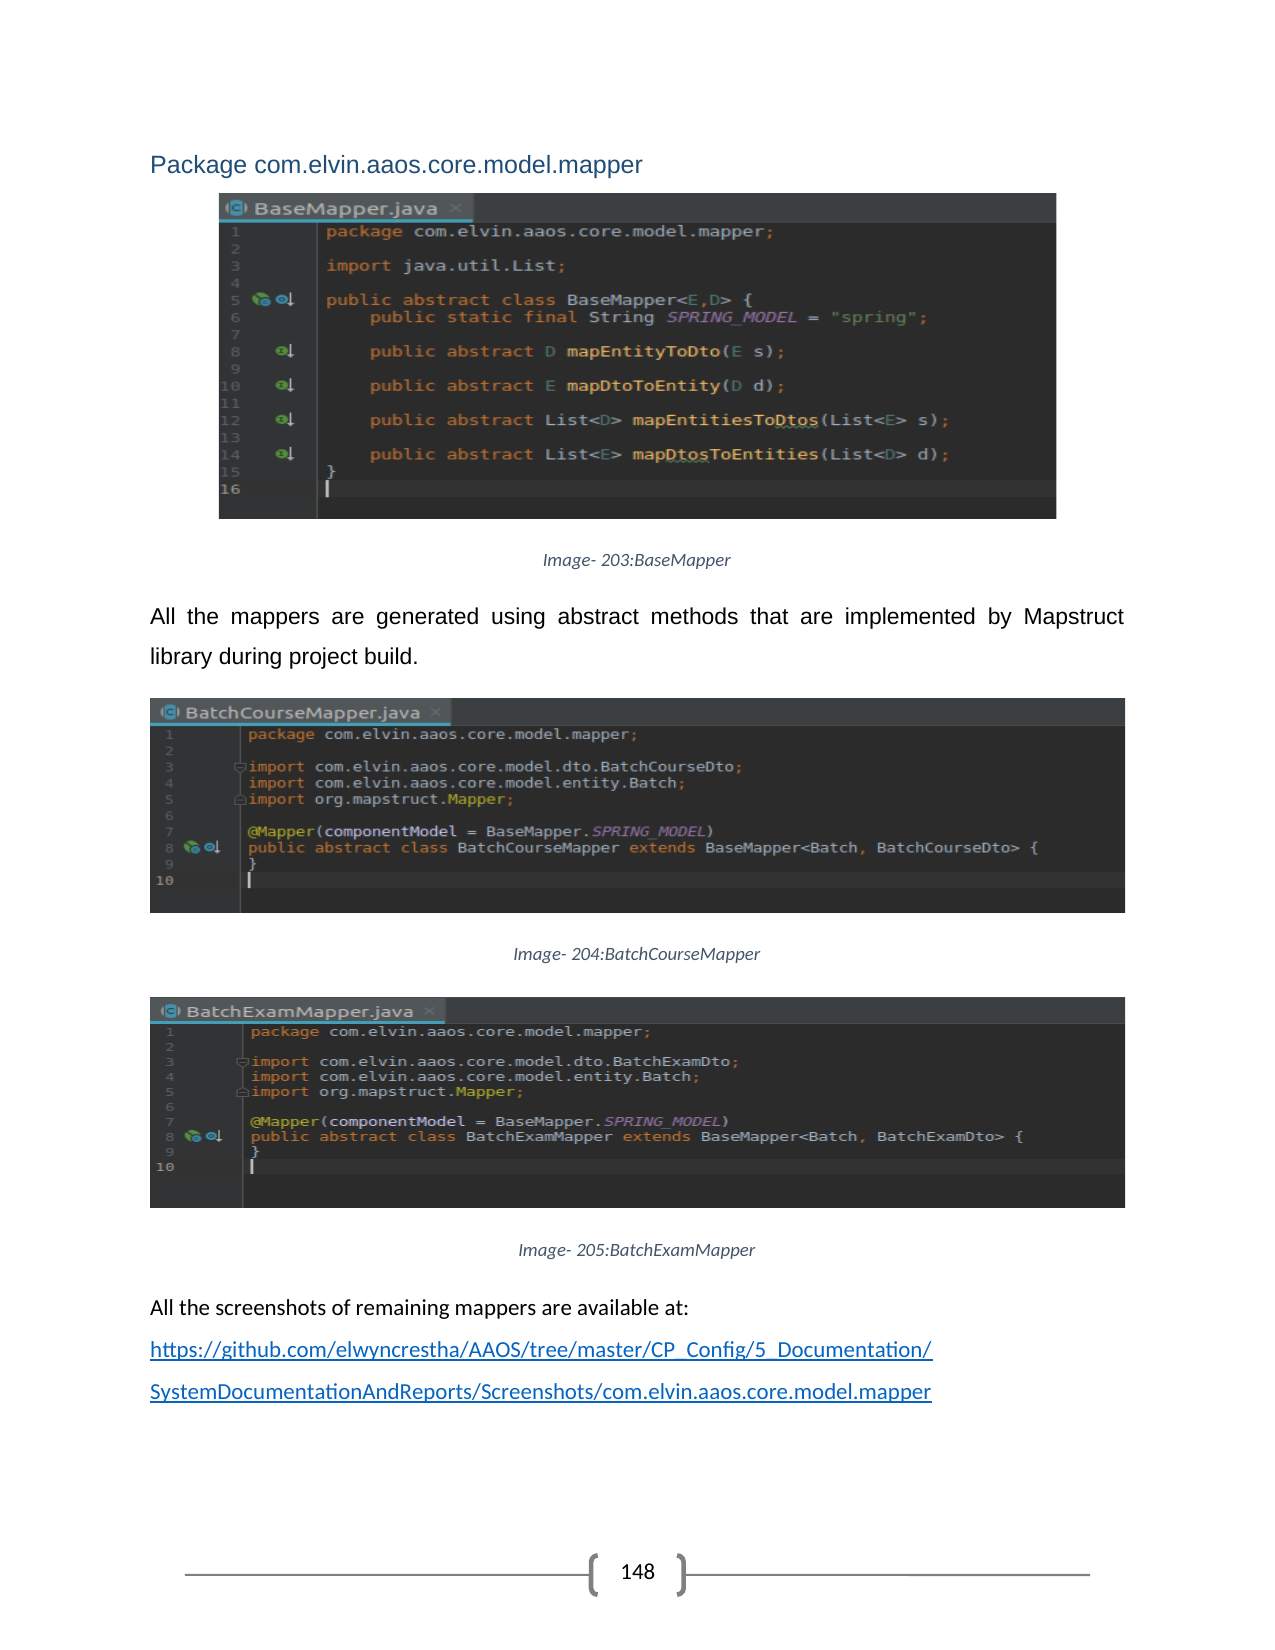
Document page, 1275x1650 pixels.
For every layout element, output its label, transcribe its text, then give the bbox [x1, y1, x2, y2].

text All the screenshots of remaining mappers are available at: https://github.com/elwyncrestha/AAOS/tree/master/CP_Config/5_Documentation/SystemDocumentationAndReports/Screenshots/com.elvin.aaos.core.model.mapper [150, 1293, 1125, 1405]
picture [218, 193, 1057, 519]
text Package com.elvin.aaos.core.model.mapper [150, 150, 1125, 179]
text All the mappers are generated using abstract methods that are implemented by Mapstruct library during project build. [150, 603, 1125, 669]
picture [150, 997, 1125, 1208]
picture [150, 698, 1125, 913]
